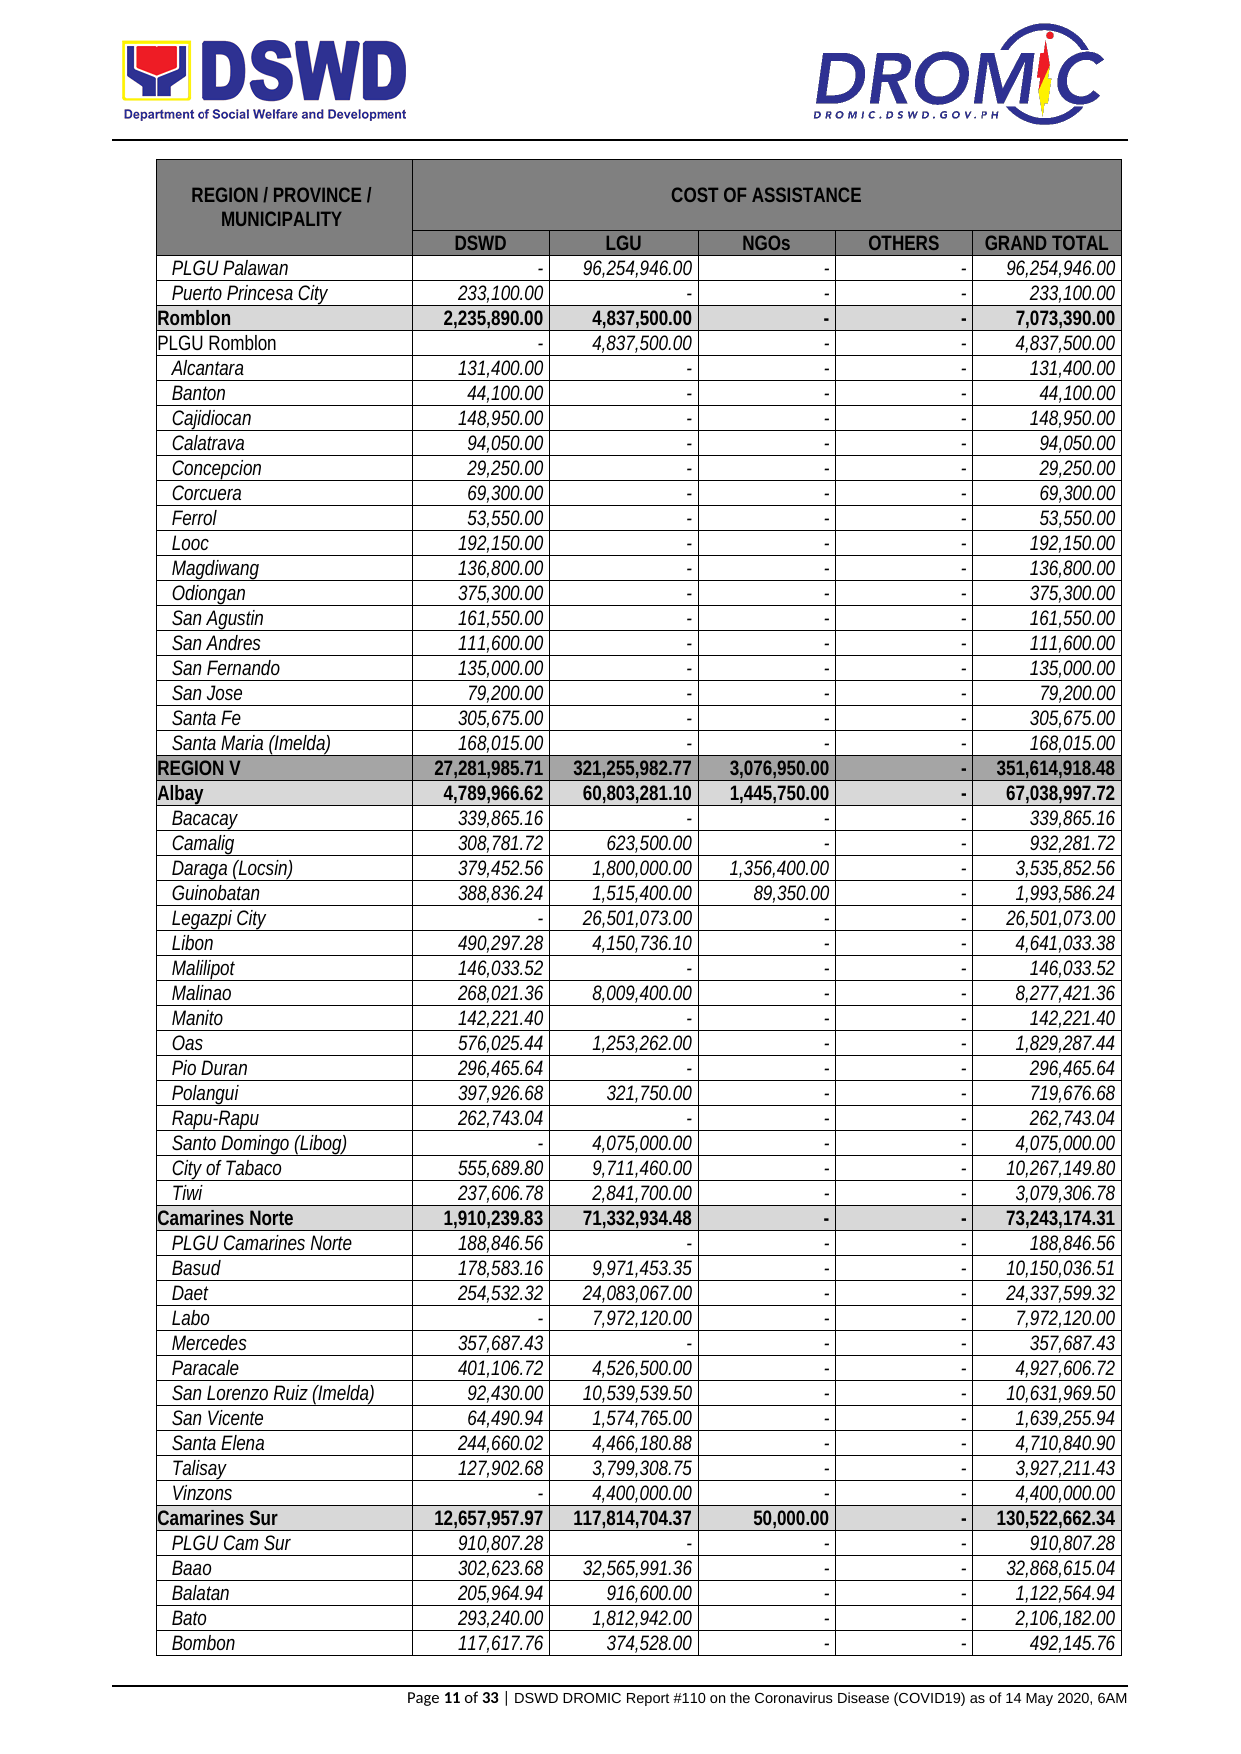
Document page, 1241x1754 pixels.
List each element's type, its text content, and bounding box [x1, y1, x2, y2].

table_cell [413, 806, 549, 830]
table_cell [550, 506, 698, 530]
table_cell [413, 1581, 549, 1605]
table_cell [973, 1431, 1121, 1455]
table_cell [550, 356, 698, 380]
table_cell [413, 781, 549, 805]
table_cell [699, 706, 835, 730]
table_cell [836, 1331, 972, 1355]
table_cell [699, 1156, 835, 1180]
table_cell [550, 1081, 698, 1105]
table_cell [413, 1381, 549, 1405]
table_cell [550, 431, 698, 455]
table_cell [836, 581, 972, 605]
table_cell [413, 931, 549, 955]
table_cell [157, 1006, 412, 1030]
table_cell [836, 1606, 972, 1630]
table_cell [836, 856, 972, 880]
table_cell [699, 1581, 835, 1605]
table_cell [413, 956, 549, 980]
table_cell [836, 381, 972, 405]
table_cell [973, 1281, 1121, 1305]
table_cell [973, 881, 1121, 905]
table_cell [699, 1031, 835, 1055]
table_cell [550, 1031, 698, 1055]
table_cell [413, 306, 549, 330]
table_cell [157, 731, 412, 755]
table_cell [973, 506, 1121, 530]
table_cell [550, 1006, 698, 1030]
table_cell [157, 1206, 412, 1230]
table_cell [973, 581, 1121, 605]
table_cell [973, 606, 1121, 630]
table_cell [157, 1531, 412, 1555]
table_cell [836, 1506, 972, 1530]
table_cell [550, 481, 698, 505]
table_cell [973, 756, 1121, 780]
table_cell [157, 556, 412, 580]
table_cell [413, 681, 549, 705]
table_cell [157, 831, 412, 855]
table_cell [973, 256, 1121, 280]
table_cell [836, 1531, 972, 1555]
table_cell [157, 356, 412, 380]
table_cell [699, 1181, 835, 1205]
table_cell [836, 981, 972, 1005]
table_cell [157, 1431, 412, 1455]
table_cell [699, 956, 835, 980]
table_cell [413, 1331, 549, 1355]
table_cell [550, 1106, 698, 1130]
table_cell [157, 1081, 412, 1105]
table_header COST OF ASSISTANCE [413, 160, 1121, 230]
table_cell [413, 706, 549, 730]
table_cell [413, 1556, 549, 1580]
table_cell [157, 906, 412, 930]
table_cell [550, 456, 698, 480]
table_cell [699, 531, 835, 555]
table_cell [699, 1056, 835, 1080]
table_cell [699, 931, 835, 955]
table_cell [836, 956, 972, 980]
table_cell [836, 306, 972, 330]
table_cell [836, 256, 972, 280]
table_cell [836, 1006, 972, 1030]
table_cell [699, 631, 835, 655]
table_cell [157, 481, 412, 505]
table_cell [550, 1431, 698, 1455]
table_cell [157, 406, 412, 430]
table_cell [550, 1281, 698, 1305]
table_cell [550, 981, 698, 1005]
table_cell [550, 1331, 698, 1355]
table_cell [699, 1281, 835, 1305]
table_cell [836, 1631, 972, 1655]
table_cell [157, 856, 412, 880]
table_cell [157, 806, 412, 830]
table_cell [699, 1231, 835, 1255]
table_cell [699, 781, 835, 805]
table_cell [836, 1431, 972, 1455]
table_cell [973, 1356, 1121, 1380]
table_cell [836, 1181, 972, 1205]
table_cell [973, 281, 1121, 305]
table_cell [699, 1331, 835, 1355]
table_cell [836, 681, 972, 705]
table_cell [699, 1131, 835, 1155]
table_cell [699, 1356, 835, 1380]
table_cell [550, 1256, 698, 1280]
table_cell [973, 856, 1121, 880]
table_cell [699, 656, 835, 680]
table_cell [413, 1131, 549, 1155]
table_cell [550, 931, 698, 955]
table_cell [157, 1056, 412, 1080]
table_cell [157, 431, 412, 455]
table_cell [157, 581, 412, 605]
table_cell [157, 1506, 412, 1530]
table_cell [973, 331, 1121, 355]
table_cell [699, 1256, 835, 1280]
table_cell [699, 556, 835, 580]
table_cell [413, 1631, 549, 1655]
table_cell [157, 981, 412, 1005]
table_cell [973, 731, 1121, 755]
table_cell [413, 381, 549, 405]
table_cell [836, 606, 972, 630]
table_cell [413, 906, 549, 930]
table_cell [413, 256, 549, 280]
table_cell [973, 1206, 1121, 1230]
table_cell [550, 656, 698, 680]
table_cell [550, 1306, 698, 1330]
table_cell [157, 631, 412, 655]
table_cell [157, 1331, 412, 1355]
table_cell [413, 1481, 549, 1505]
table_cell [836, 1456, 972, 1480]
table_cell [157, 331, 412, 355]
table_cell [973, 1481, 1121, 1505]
picture [781, 23, 1133, 125]
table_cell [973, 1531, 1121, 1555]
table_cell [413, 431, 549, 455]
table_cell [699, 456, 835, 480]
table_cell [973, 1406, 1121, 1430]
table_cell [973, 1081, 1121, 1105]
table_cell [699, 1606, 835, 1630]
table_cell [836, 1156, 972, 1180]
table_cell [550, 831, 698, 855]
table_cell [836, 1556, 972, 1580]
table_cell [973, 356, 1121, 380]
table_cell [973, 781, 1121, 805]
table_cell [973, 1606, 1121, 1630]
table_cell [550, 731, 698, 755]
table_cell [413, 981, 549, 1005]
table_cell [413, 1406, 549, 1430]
table_cell LGU [550, 231, 698, 255]
table_cell OTHERS [836, 231, 972, 255]
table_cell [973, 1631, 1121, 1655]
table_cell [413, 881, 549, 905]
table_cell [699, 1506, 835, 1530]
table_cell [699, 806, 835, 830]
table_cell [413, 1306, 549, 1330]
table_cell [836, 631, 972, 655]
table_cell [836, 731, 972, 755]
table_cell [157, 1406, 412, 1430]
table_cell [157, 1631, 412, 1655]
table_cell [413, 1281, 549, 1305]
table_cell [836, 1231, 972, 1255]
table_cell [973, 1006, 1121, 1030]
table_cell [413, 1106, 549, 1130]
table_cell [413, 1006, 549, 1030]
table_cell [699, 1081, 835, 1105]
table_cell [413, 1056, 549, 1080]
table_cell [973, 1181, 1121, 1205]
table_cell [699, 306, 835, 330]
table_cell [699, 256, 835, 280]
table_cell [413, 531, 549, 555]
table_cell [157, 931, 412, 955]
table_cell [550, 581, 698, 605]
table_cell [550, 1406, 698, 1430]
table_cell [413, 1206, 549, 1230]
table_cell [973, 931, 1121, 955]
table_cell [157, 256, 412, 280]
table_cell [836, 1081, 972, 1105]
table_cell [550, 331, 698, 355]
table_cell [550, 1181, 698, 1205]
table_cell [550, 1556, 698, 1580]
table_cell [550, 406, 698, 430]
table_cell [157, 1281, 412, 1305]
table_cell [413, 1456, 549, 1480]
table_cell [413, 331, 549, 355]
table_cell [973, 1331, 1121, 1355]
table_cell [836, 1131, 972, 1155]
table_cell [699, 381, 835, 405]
picture [112, 37, 417, 125]
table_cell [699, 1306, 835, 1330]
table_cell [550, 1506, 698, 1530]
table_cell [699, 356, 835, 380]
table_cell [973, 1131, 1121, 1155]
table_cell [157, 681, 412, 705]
table_cell DSWD [413, 231, 549, 255]
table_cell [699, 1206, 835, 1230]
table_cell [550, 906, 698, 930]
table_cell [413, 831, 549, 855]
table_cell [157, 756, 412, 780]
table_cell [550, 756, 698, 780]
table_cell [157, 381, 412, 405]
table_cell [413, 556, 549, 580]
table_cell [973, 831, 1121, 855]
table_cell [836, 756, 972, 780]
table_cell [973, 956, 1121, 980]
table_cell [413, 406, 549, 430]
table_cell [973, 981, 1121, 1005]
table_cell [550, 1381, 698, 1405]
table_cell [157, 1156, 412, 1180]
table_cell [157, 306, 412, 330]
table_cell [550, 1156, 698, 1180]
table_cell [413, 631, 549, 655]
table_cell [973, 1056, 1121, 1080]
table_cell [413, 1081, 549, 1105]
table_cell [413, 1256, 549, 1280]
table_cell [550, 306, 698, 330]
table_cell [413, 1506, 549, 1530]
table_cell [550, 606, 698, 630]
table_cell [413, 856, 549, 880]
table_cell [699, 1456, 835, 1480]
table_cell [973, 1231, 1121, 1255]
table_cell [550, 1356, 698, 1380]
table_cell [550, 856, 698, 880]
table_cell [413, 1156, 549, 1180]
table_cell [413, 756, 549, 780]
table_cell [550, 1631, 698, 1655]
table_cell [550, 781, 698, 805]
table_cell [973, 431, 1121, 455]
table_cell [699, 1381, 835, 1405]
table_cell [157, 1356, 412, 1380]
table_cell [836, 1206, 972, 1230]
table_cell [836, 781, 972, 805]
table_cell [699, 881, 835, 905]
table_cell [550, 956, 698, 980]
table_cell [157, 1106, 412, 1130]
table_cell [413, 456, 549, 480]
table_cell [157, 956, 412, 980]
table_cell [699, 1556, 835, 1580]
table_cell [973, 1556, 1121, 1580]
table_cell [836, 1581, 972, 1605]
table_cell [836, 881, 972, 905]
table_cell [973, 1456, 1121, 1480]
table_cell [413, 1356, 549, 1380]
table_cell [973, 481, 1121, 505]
table_cell GRAND TOTAL [973, 231, 1121, 255]
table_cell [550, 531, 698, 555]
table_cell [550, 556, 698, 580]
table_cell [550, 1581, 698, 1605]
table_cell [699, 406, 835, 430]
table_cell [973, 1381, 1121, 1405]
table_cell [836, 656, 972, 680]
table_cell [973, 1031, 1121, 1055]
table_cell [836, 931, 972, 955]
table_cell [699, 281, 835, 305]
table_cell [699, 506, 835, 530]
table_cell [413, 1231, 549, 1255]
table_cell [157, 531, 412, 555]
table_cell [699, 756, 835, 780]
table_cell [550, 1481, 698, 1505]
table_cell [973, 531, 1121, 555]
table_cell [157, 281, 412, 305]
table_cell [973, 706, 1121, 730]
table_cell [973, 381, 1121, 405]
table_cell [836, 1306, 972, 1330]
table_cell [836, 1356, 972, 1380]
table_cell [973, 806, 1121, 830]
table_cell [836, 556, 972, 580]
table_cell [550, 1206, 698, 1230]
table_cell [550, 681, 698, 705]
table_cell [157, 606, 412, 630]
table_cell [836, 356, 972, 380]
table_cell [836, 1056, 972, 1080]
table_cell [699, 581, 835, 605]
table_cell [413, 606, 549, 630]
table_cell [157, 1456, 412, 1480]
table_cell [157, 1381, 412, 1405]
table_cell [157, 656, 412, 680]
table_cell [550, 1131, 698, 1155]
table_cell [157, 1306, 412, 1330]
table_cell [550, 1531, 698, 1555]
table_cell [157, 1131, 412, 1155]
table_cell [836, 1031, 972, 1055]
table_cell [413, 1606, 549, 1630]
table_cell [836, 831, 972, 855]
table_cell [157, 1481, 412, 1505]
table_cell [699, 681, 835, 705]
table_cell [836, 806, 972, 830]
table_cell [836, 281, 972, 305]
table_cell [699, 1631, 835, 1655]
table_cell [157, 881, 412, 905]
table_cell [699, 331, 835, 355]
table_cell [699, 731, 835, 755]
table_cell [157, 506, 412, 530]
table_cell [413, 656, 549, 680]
table_header REGION / PROVINCE / MUNICIPALITY [157, 160, 412, 255]
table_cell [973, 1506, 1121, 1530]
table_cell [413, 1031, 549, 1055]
table_cell NGOs [699, 231, 835, 255]
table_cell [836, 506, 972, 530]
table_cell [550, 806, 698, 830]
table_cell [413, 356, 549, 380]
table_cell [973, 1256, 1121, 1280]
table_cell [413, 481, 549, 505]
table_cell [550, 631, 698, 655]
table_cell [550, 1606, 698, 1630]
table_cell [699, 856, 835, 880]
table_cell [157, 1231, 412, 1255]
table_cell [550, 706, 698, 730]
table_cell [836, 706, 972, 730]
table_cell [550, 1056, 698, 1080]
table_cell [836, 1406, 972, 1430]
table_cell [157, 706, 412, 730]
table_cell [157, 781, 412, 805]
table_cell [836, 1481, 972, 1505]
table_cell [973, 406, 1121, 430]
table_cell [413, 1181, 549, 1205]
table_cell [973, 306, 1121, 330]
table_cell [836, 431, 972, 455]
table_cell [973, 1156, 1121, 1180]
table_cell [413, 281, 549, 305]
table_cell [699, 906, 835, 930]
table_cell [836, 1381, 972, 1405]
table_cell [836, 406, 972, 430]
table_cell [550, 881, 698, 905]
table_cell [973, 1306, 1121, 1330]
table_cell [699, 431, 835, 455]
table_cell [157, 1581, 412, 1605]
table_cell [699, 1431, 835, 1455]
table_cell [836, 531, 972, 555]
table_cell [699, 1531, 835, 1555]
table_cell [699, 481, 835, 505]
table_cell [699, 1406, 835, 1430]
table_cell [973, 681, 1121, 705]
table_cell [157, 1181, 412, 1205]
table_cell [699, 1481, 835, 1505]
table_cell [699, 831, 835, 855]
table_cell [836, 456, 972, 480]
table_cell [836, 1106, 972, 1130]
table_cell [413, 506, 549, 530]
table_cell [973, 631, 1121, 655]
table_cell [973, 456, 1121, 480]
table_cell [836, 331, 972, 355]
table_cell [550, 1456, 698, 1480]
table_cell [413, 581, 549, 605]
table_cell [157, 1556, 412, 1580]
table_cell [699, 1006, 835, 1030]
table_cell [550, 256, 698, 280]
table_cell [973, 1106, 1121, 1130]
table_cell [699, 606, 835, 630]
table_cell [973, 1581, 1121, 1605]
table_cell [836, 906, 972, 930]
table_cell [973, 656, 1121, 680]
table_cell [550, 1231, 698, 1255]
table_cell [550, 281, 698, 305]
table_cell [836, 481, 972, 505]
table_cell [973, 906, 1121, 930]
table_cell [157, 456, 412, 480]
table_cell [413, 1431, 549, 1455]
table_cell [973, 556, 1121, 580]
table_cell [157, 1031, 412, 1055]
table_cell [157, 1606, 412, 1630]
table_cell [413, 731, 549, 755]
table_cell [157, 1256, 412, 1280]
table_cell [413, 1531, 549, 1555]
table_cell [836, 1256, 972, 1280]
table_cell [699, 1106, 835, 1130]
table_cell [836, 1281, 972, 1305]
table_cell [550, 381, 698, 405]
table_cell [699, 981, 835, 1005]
